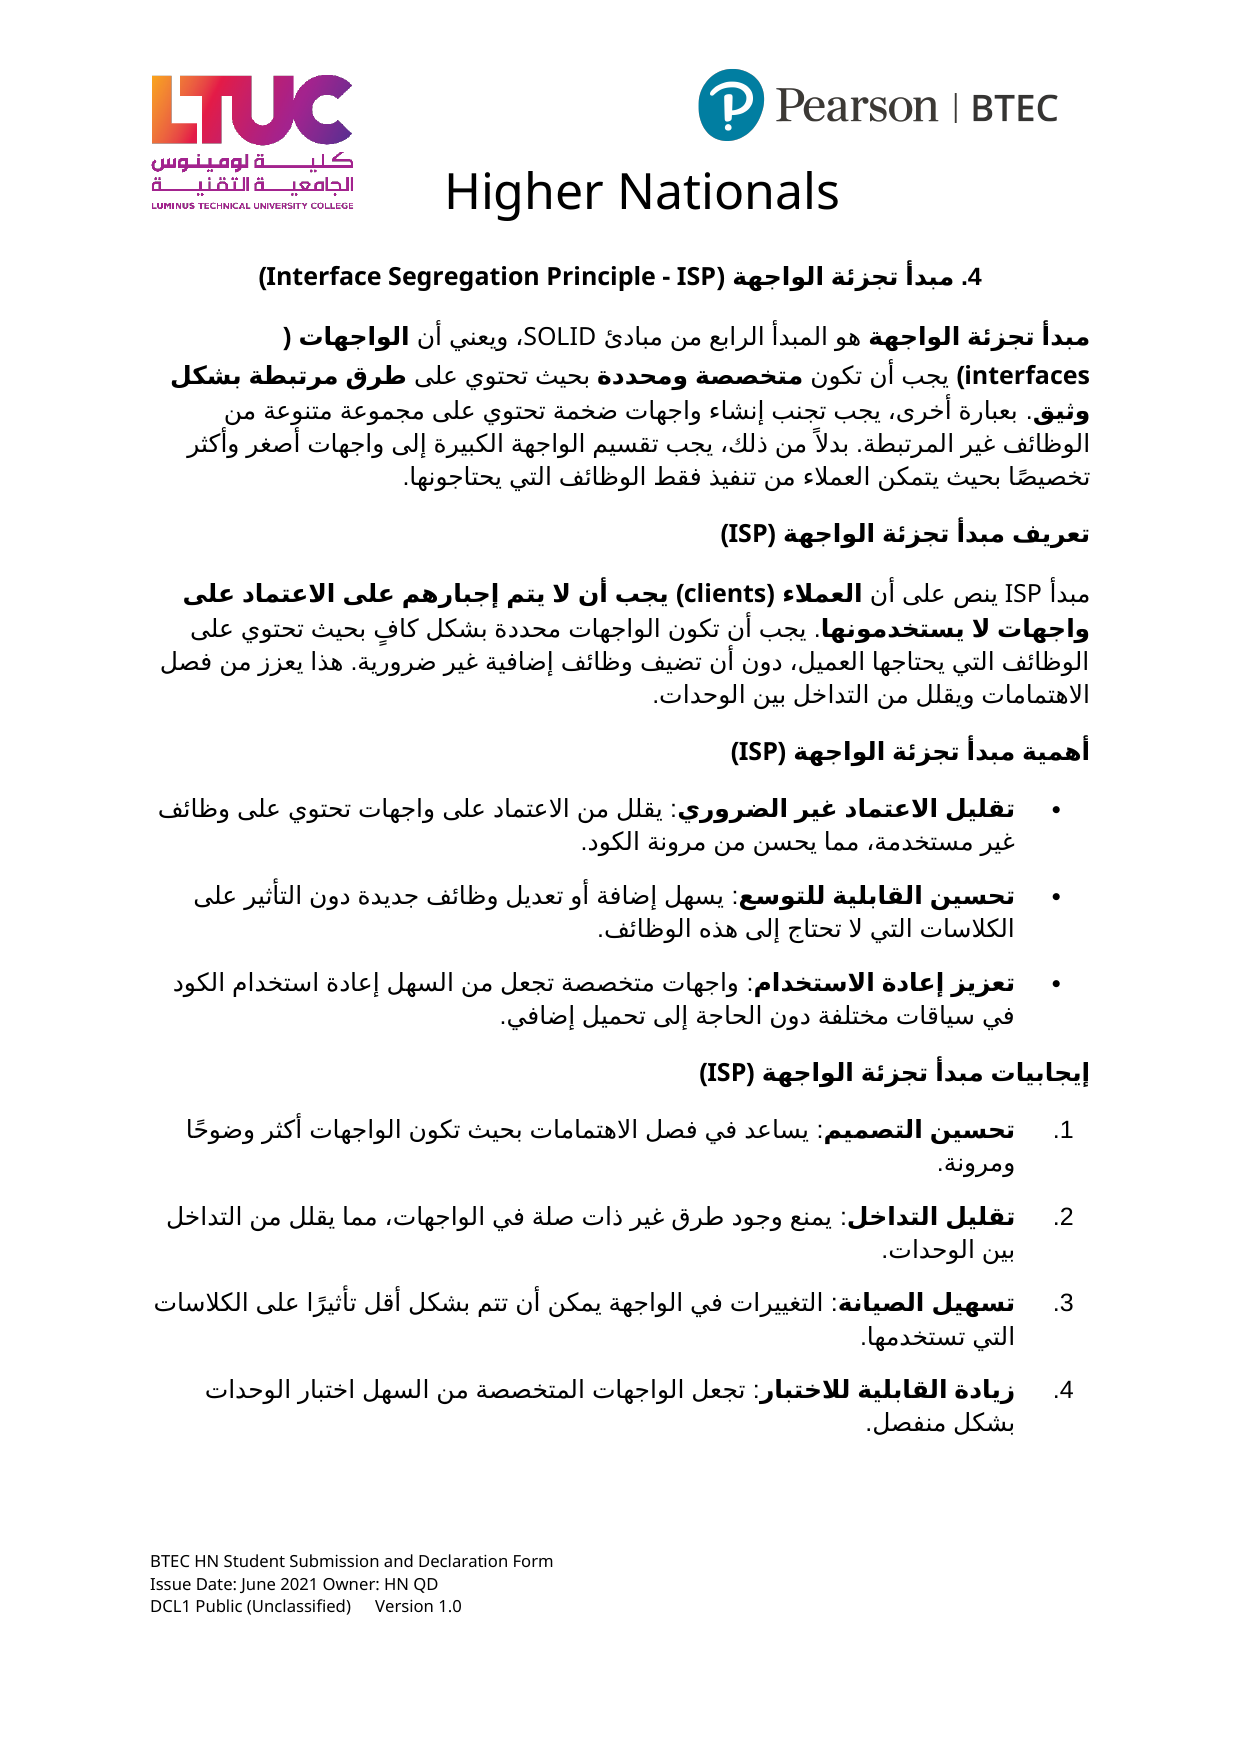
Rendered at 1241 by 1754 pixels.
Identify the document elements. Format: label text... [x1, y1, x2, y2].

text تعريف مبدأ تجزئة الواجهة (ISP) [150, 516, 1090, 550]
text 4. مبدأ تجزئة الواجهة (Interface Segregation Principle - ISP) [150, 258, 1090, 292]
list تقليل التداخل: يمنع وجود طرق غير ذات صلة في الواجهات، مما يقلل من التداخل بين الوحدات. [150, 1202, 1053, 1263]
picture [150, 73, 354, 210]
list تحسين القابلية للتوسع: يسهل إضافة أو تعديل وظائف جديدة دون التأثير على الكلاسات التي لا تحتاج إلى هذه الوظائف. [150, 881, 1053, 943]
picture [690, 61, 1069, 146]
list تسهيل الصيانة: التغييرات في الواجهة يمكن أن تتم بشكل أقل تأثيرًا على الكلاسات التي تستخدمها. [150, 1288, 1053, 1350]
text مبدأ ISP ينص على أن العملاء (clients) يجب أن لا يتم إجبارهم على الاعتماد على واجهات لا يستخدمونها. يجب أن تكون الواجهات محددة بشكل كافٍ بحيث تحتوي على الوظائف التي يحتاجها العميل، دون أن تضيف وظائف إضافية غير ضرورية. هذا يعزز من فصل الاهتمامات ويقلل من التداخل بين الوحدات. [150, 576, 1090, 709]
list تعزيز إعادة الاستخدام: واجهات متخصصة تجعل من السهل إعادة استخدام الكود في سياقات مختلفة دون الحاجة إلى تحميل إضافي. [150, 968, 1053, 1029]
list زيادة القابلية للاختبار: تجعل الواجهات المتخصصة من السهل اختبار الوحدات بشكل منفصل. [150, 1375, 1053, 1437]
list تقليل الاعتماد غير الضروري: يقلل من الاعتماد على واجهات تحتوي على وظائف غير مستخدمة، مما يحسن من مرونة الكود. [150, 794, 1053, 856]
text أهمية مبدأ تجزئة الواجهة (ISP) [150, 734, 1090, 768]
text مبدأ تجزئة الواجهة هو المبدأ الرابع من مبادئ SOLID، ويعني أن الواجهات (interfaces) يجب أن تكون متخصصة ومحددة بحيث تحتوي على طرق مرتبطة بشكل وثيق. بعبارة أخرى، يجب تجنب إنشاء واجهات ضخمة تحتوي على مجموعة متنوعة من الوظائف غير المرتبطة. بدلاً من ذلك، يجب تقسيم الواجهة الكبيرة إلى واجهات أصغر وأكثر تخصيصًا بحيث يتمكن العملاء من تنفيذ فقط الوظائف التي يحتاجونها. [150, 318, 1090, 491]
list تحسين التصميم: يساعد في فصل الاهتمامات بحيث تكون الواجهات أكثر وضوحًا ومرونة. [150, 1115, 1053, 1176]
text إيجابيات مبدأ تجزئة الواجهة (ISP) [150, 1055, 1090, 1089]
